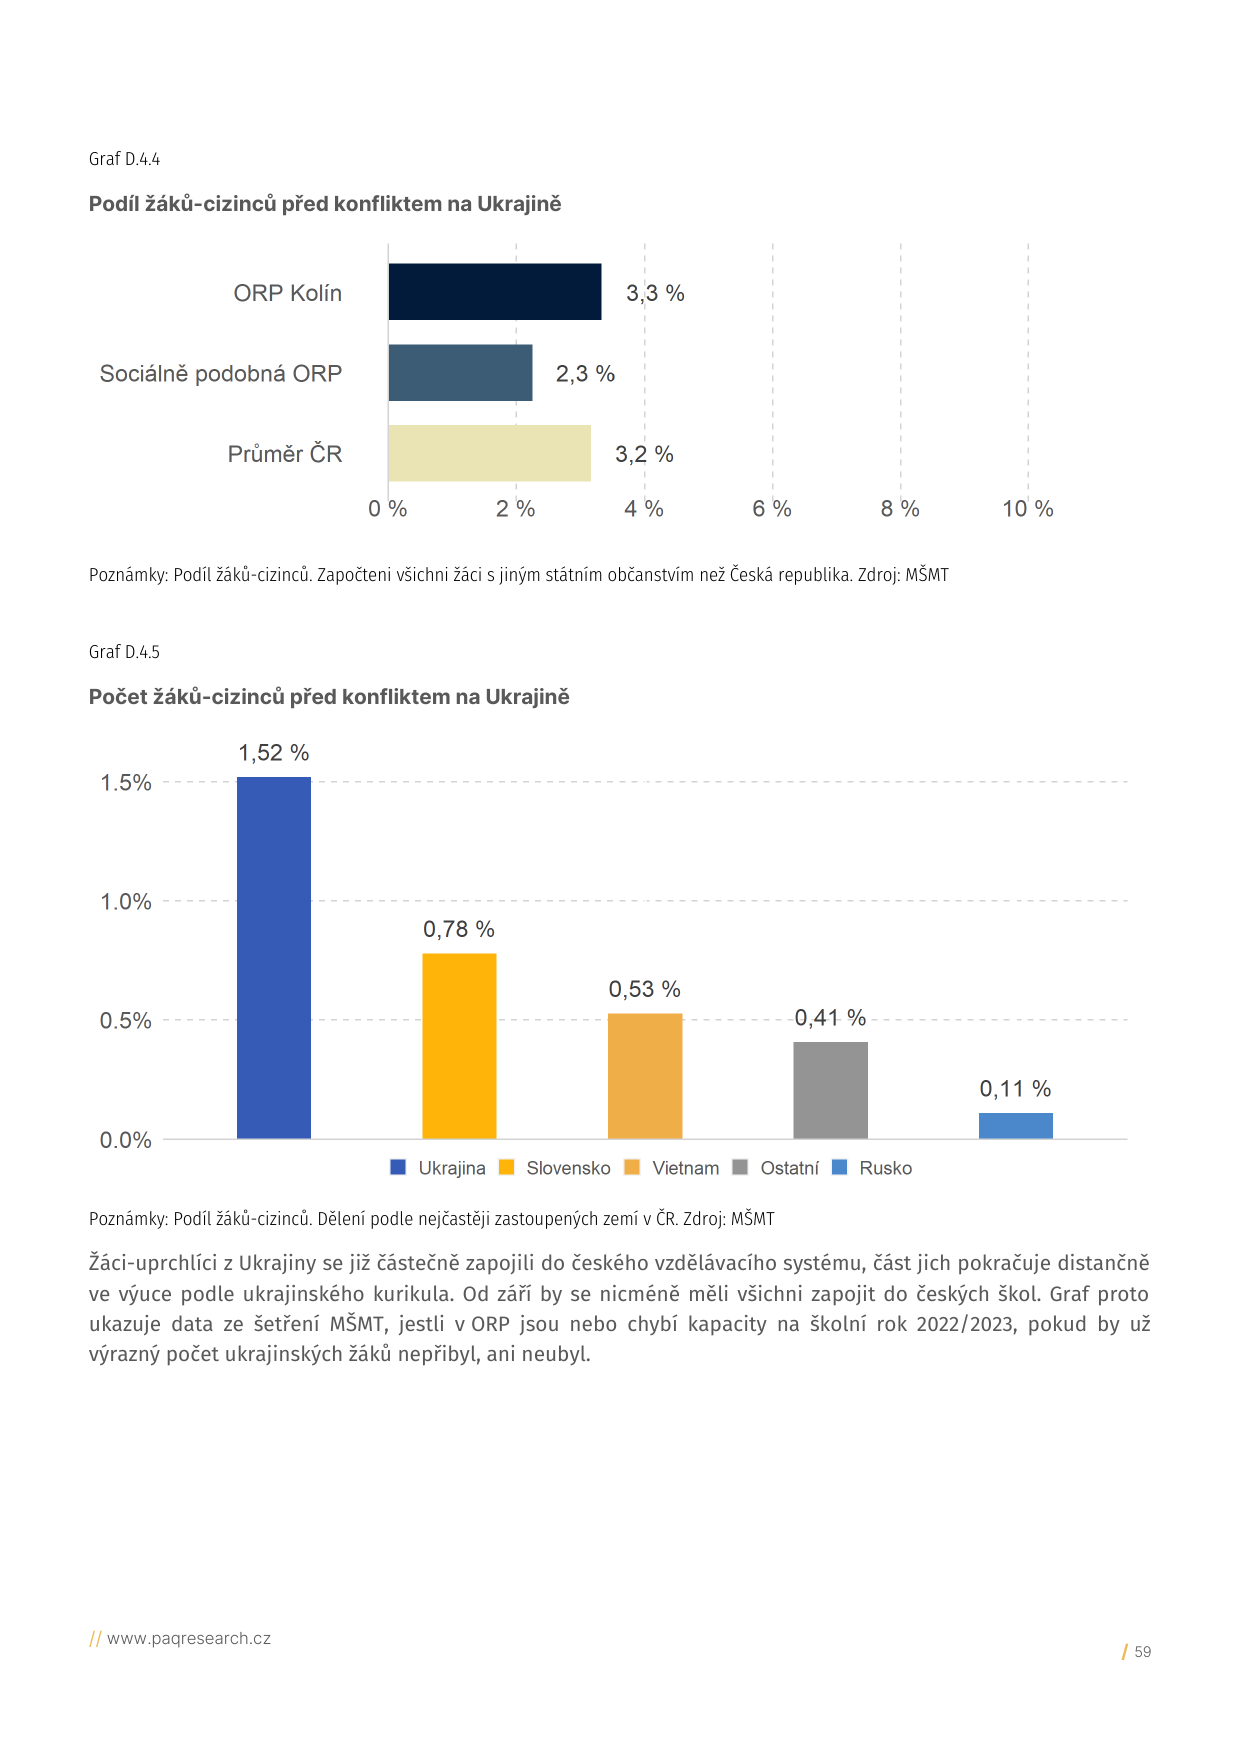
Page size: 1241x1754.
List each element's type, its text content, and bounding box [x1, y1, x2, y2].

text Graf D.4.5 [89, 641, 1152, 663]
text Podíl žáků-cizinců před konfliktem na Ukrajině [89, 186, 1152, 216]
picture [88, 709, 1139, 1191]
picture [88, 216, 1139, 548]
text Poznámky: Podíl žáků-cizinců. Dělení podle nejčastěji zastoupených zemí v ČR. Zdroj: MŠMT [89, 1208, 1152, 1230]
text Žáci-uprchlíci z Ukrajiny se již částečně zapojili do českého vzdělávacího systému, část jich pokračuje distančně ve výuce podle ukrajinského kurikula. Od září by se nicméně měli všichni zapojit do českých škol. Graf proto ukazuje data ze šetření MŠMT, jestli v ORP jsou nebo chybí kapacity na školní rok 2022/2023, pokud by už výrazný počet ukrajinských žáků nepřibyl, ani neubyl. [89, 1246, 1152, 1367]
text Poznámky: Podíl žáků-cizinců. Započteni všichni žáci s jiným státním občanstvím než Česká republika. Zdroj: MŠMT [89, 564, 1152, 587]
text Graf D.4.4 [89, 148, 1152, 170]
text Počet žáků-cizinců před konfliktem na Ukrajině [89, 679, 1152, 709]
